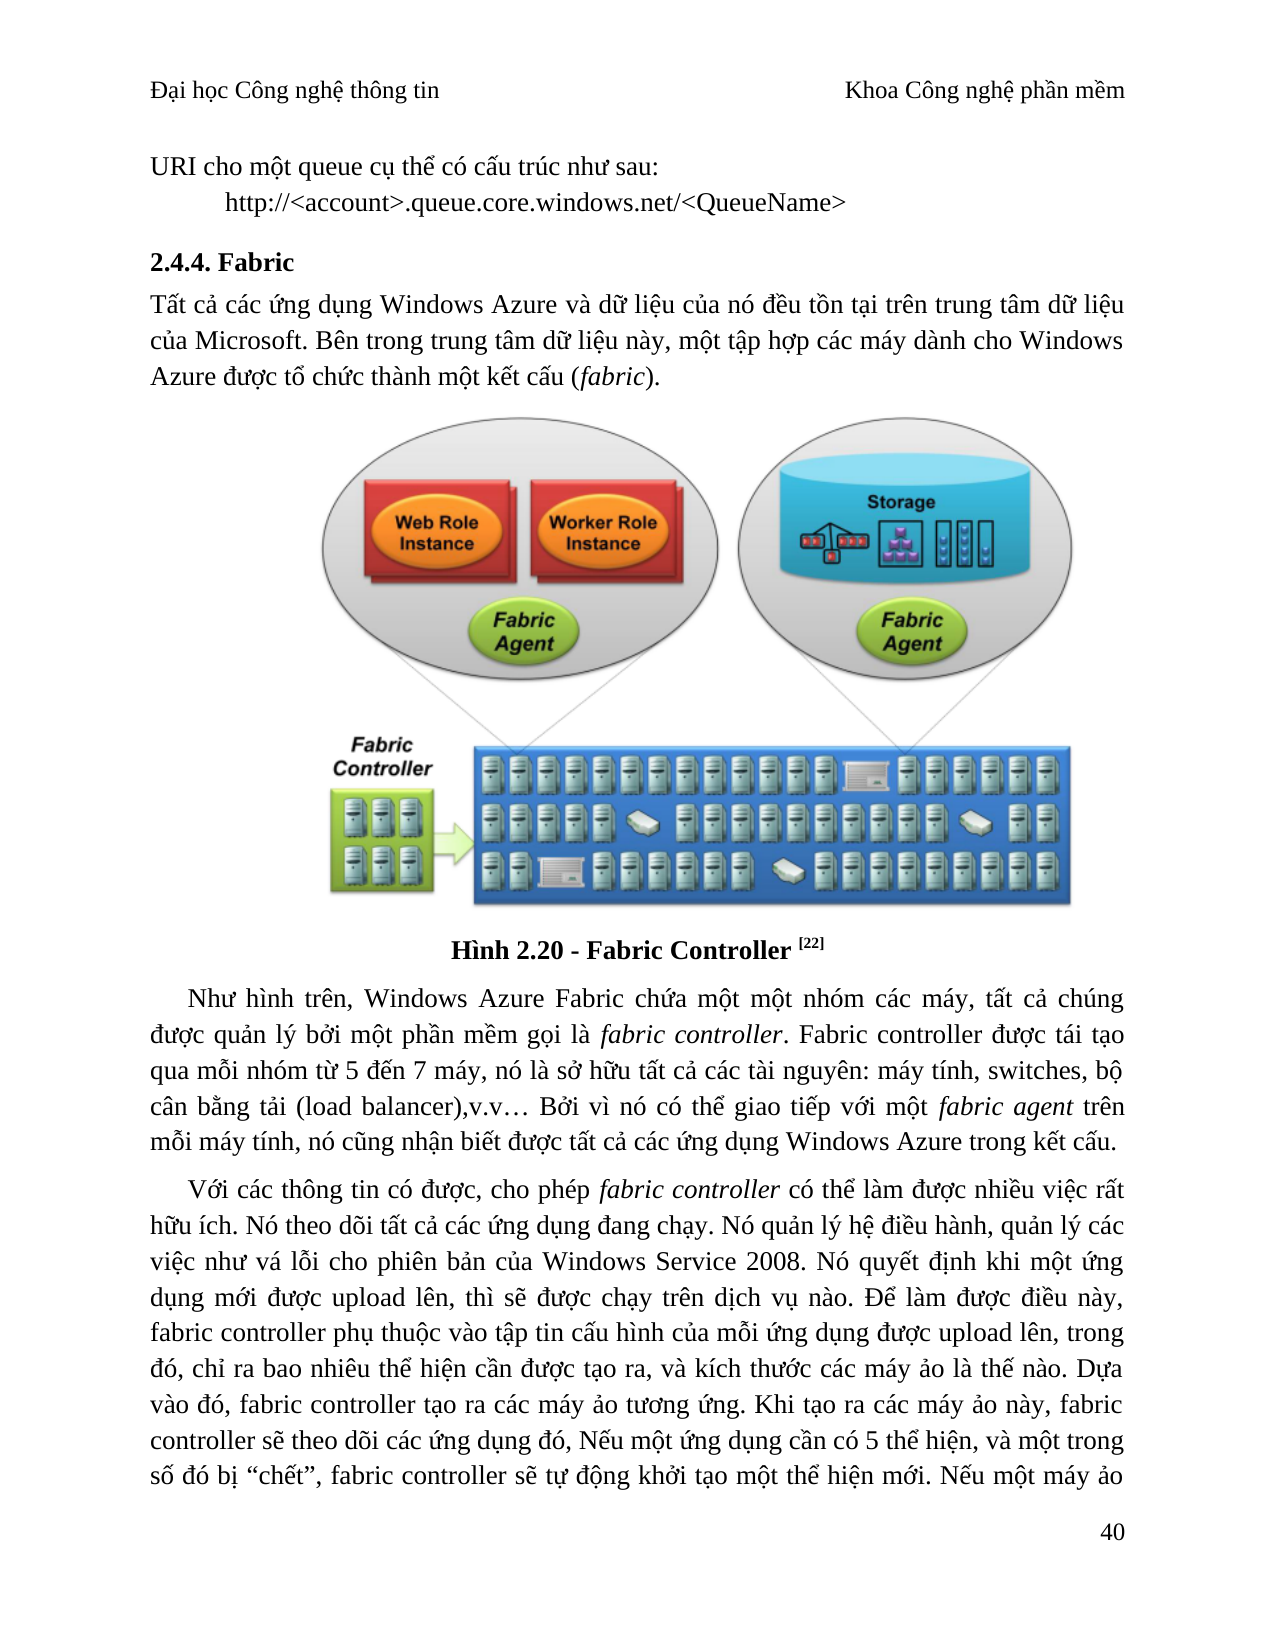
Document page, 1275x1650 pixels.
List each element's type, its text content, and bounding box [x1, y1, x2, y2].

text http://<account>.queue.core.windows.net/<QueueName> [225, 186, 1125, 217]
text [150, 1174, 1125, 1491]
subtitle 2.4.4. Fabric [150, 246, 1125, 278]
text Như hình trên, Windows Azure Fabric chứa một một nhóm các máy, tất cả chúng được quản lý bởi một phần mềm gọi là fabric controller. Fabric controller được tái tạo qua mỗi nhóm từ 5 đến 7 máy, nó là sở hữu tất cả các tài nguyên: máy tính, switches, bộ cân bằng tải (load balancer),v.v… Bởi vì nó có thể giao tiếp với một fabric agent trên mỗi máy tính, nó cũng nhận biết được tất cả các ứng dụng Windows Azure trong kết cấu. [150, 982, 1125, 1157]
text Tất cả các ứng dụng Windows Azure và dữ liệu của nó đều tồn tại trên trung tâm dữ liệu của Microsoft. Bên trong trung tâm dữ liệu này, một tập hợp các máy dành cho Windows Azure được tổ chức thành một kết cấu (fabric). [150, 288, 1125, 391]
picture [300, 408, 1097, 918]
text Hình 2.20 - Fabric Controller [22] [150, 934, 1125, 965]
text URI cho một queue cụ thể có cấu trúc như sau: [150, 150, 1125, 181]
